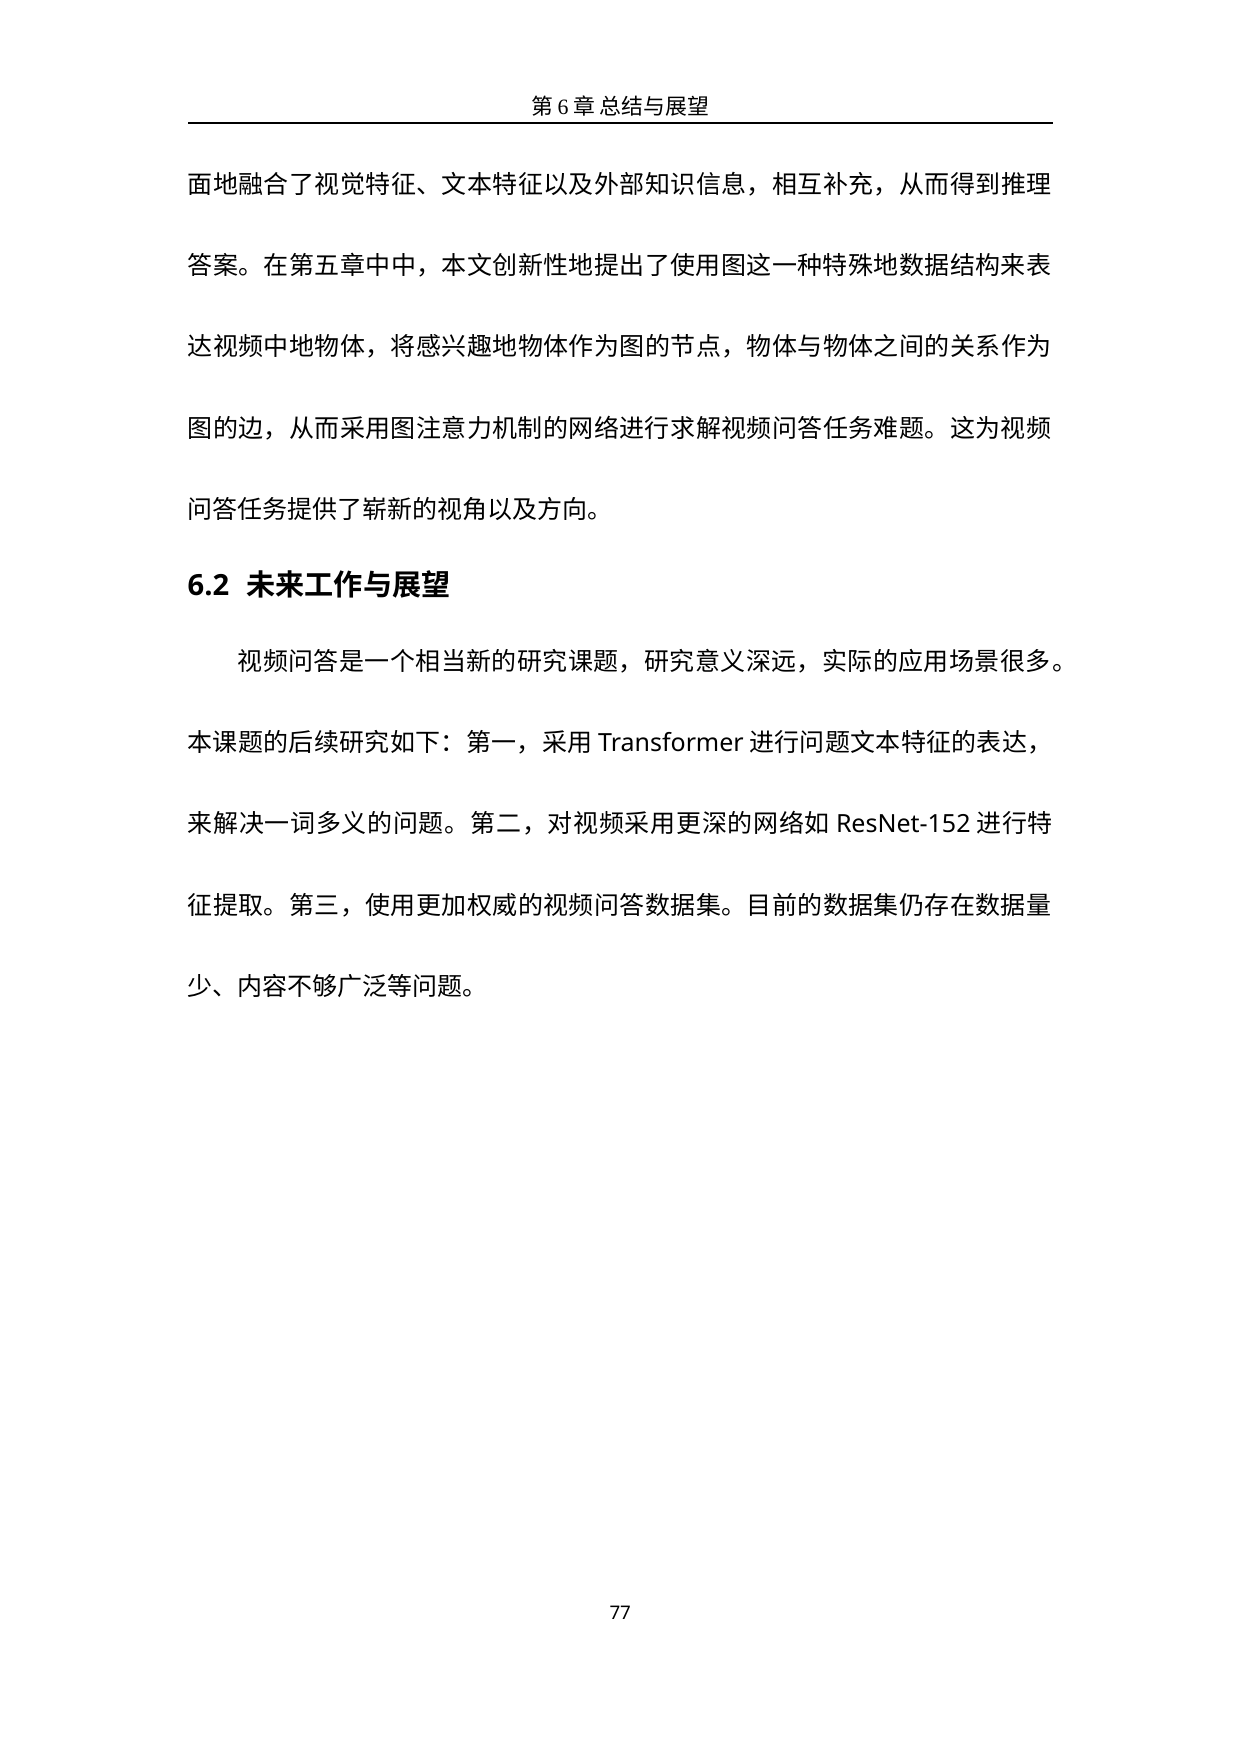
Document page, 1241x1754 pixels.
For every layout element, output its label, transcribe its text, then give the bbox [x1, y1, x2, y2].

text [187, 150, 1053, 540]
subtitle 未来工作与展望 [187, 562, 1053, 604]
text 视频问答是一个相当新的研究课题，研究意义深远，实际的应用场景很多。本课题的后续研究如下：第一，采用Transformer进行问题文本特征的表达，来解决一词多义的问题。第二，对视频采用更深的网络如ResNet-152进行特征提取。第三，使用更加权威的视频问答数据集。目前的数据集仍存在数据量少、内容不够广泛等问题。 [187, 627, 1053, 1017]
